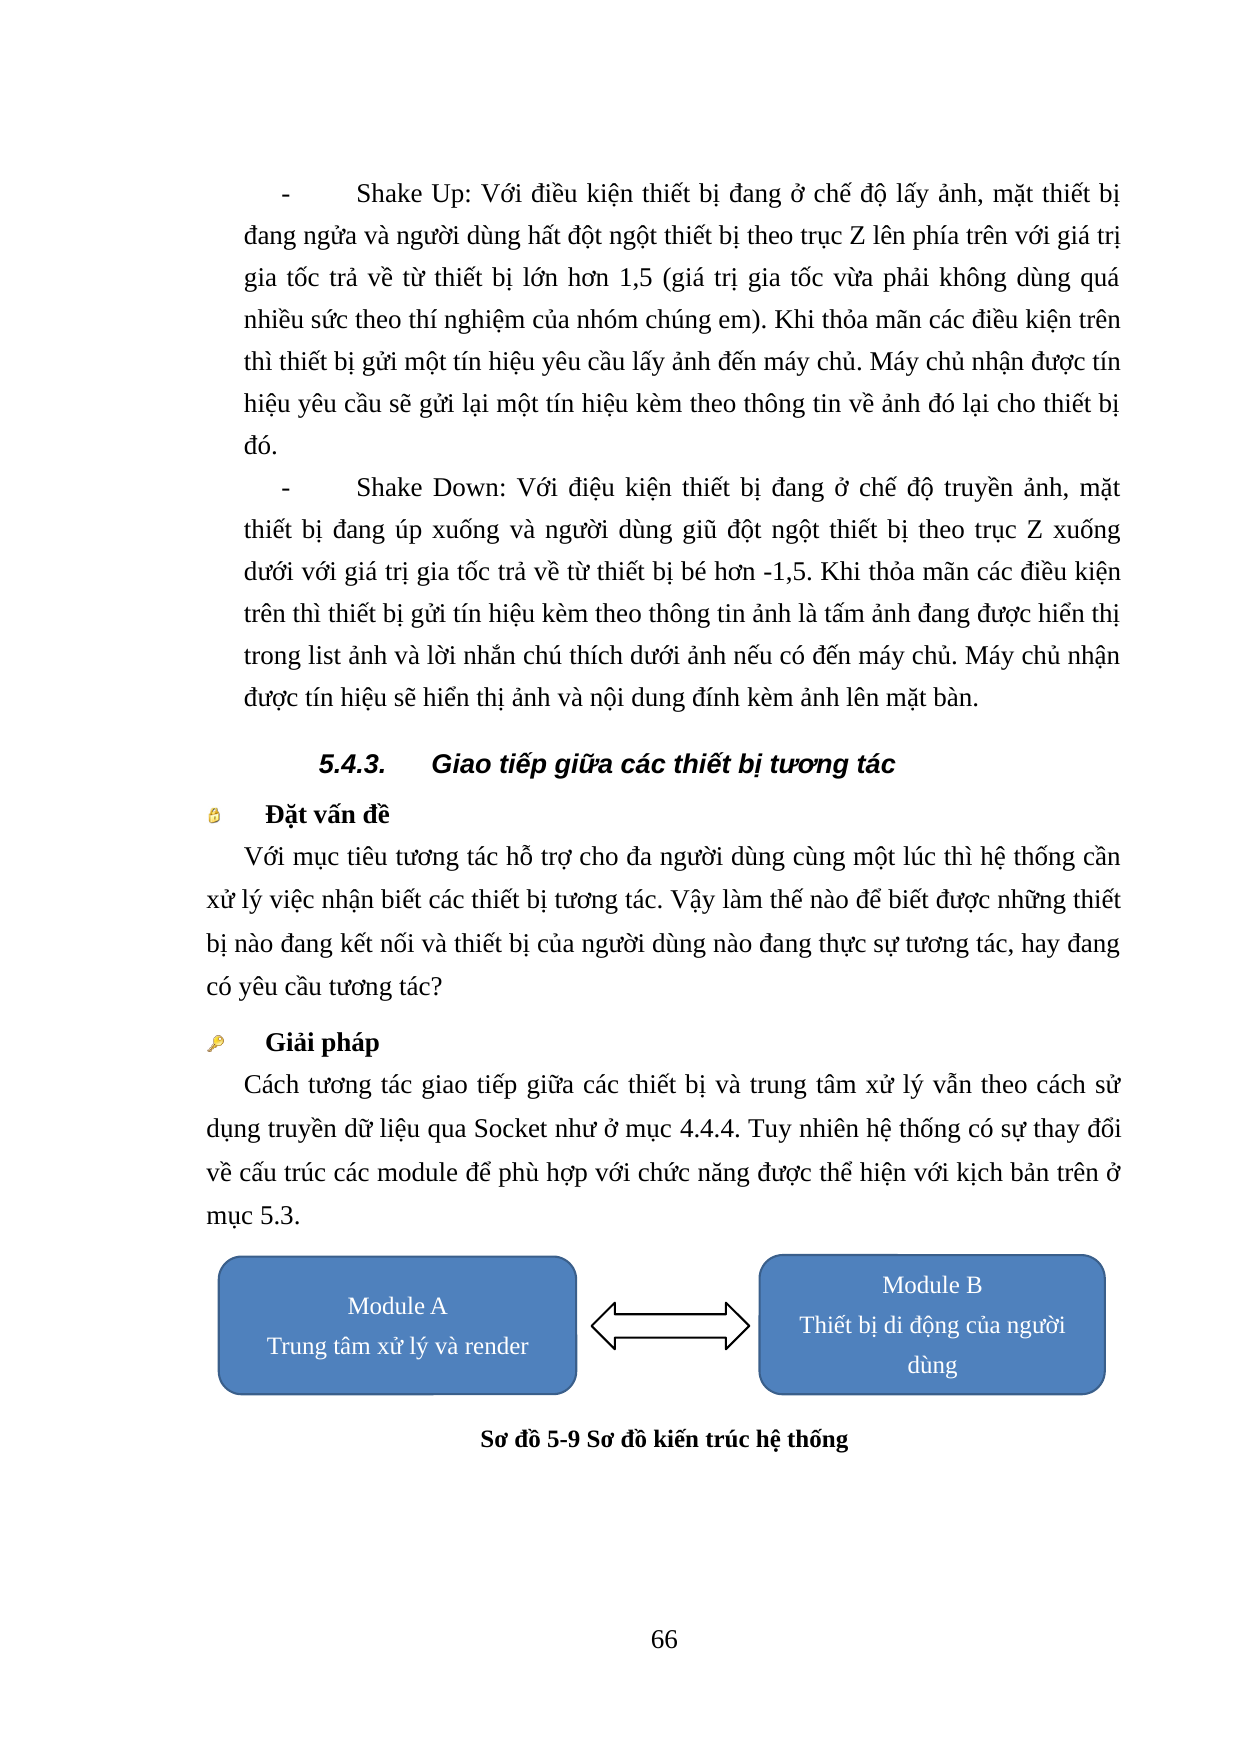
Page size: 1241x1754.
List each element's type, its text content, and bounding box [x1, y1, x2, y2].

picture [207, 806, 221, 824]
text Giải pháp [206, 1027, 1122, 1058]
text Với mục tiêu tương tác hỗ trợ cho đa người dùng cùng một lúc thì hệ thống cần xử lý việc nhận biết các thiết bị tương tác. Vậy làm thế nào để biết được những thiết bị nào đang kết nối và thiết bị của người dùng nào đang thực sự tương tác, hay đang có yêu cầu tương tác? [206, 840, 1122, 1002]
text Shake Up: Với điều kiện thiết bị đang ở chế độ lấy ảnh, mặt thiết bị đang ngửa và người dùng hất đột ngột thiết bị theo trục Z lên phía trên với giá trị gia tốc trả về từ thiết bị lớn hơn 1,5 (giá trị gia tốc vừa phải không dùng quá nhiều sức theo thí nghiệm của nhóm chúng em). Khi thỏa mãn các điều kiện trên thì thiết bị gửi một tín hiệu yêu cầu lấy ảnh đến máy chủ. Máy chủ nhận được tín hiệu yêu cầu sẽ gửi lại một tín hiệu kèm theo thông tin về ảnh đó lại cho thiết bị đó. [244, 177, 1122, 460]
text Cách tương tác giao tiếp giữa các thiết bị và trung tâm xử lý vẫn theo cách sử dụng truyền dữ liệu qua Socket như ở mục 4.4.4. Tuy nhiên hệ thống có sự thay đổi về cấu trúc các module để phù hợp với chức năng được thể hiện với kịch bản trên ở mục 5.3. [206, 1068, 1122, 1230]
text Shake Down: Với điệu kiện thiết bị đang ở chế độ truyền ảnh, mặt thiết bị đang úp xuống và người dùng giũ đột ngột thiết bị theo trục Z xuống dưới với giá trị gia tốc trả về từ thiết bị bé hơn -1,5. Khi thỏa mãn các điều kiện trên thì thiết bị gửi tín hiệu kèm theo thông tin ảnh là tấm ảnh đang được hiển thị trong list ảnh và lời nhắn chú thích dưới ảnh nếu có đến máy chủ. Máy chủ nhận được tín hiệu sẽ hiển thị ảnh và nội dung đính kèm ảnh lên mặt bàn. [244, 471, 1122, 712]
text Đặt vấn đề [206, 798, 1122, 829]
picture [207, 1035, 224, 1052]
subtitle Giao tiếp giữa các thiết bị tương tác [281, 748, 1122, 779]
